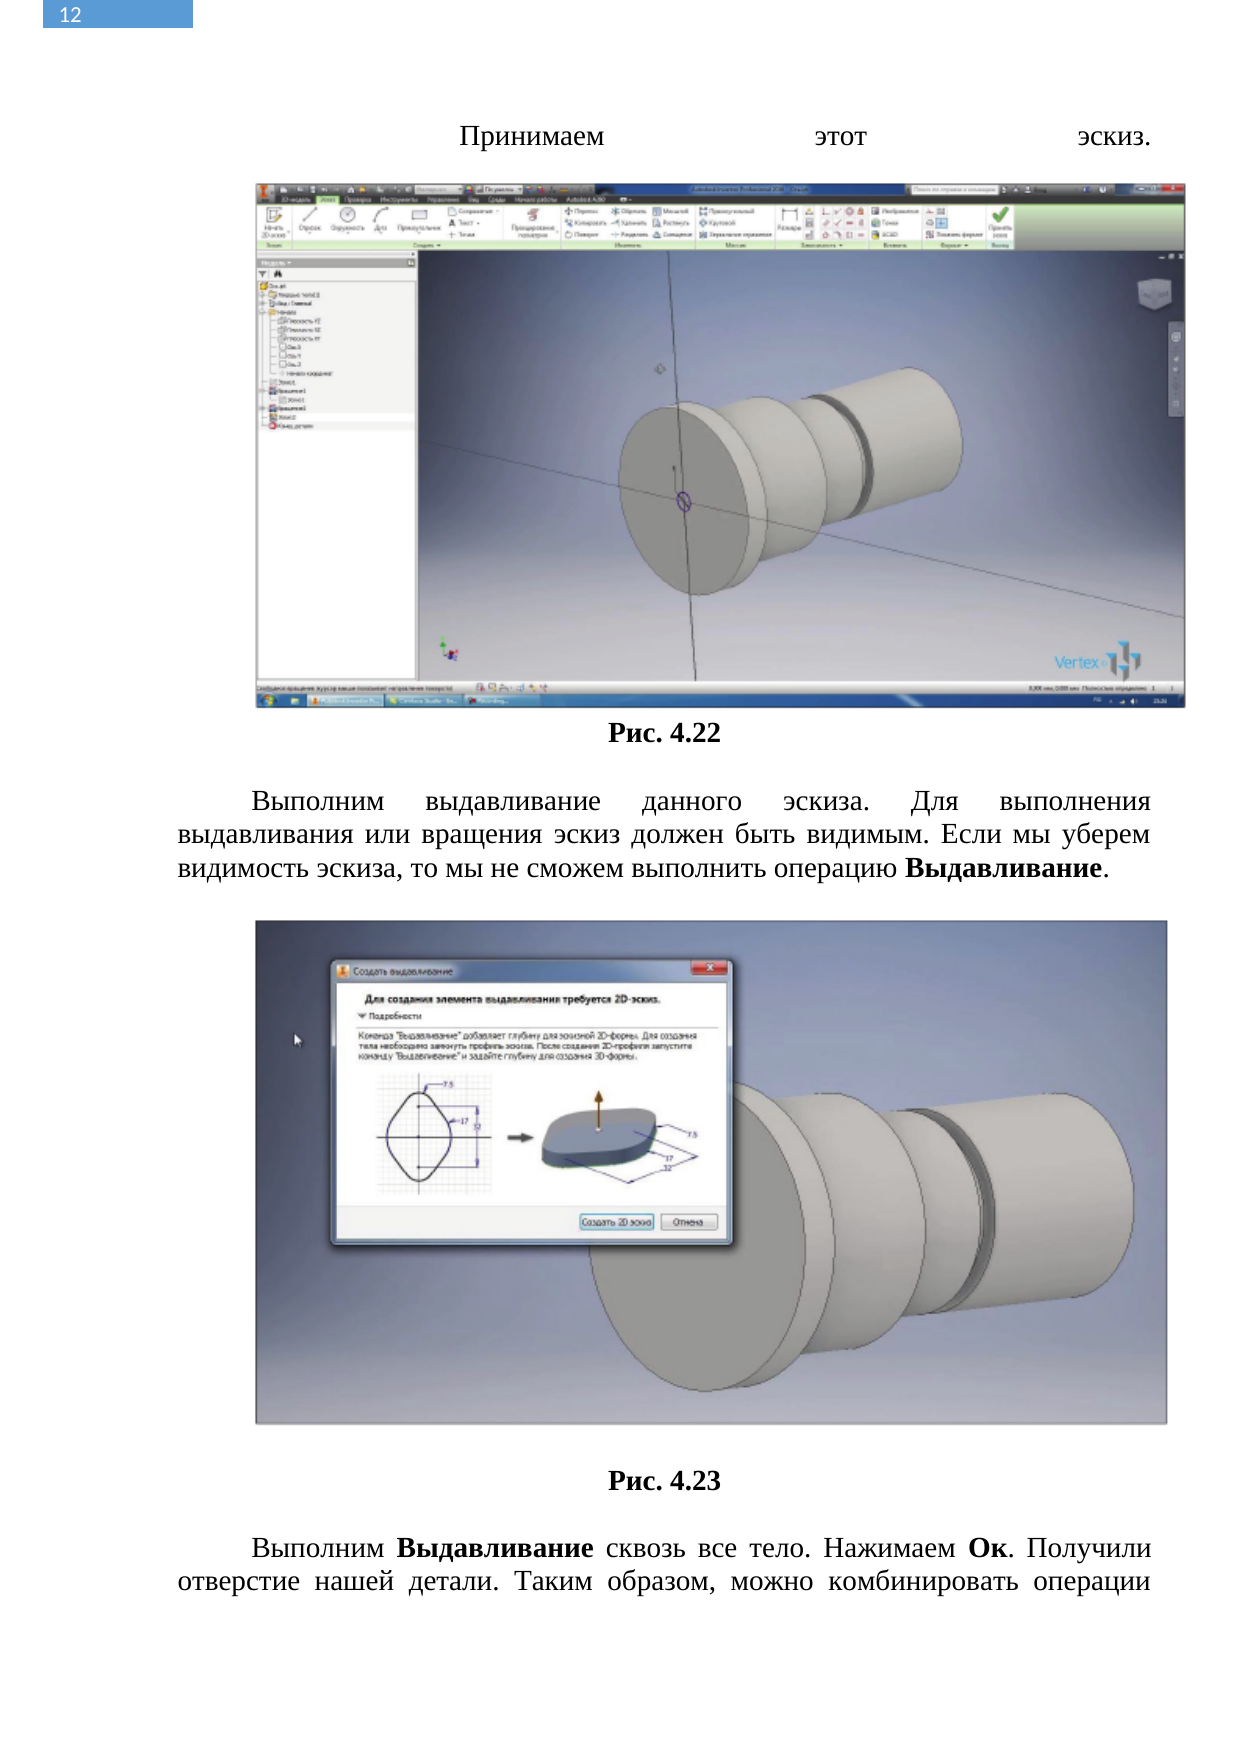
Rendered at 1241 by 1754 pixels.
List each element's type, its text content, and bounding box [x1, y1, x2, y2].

picture [251, 916, 1177, 1430]
text Принимаем этот эскиз. [177, 118, 1152, 180]
text Рис. 4.23 [177, 1463, 1152, 1496]
picture [251, 179, 1192, 716]
text Выполним выдавливание данного эскиза. Для выполнения выдавливания или вращения эскиз должен быть видимым. Если мы уберем видимость эскиза, то мы не сможем выполнить операцию Выдавливание. [177, 783, 1152, 883]
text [177, 1530, 1152, 1597]
text Рис. 4.22 [177, 716, 1152, 749]
